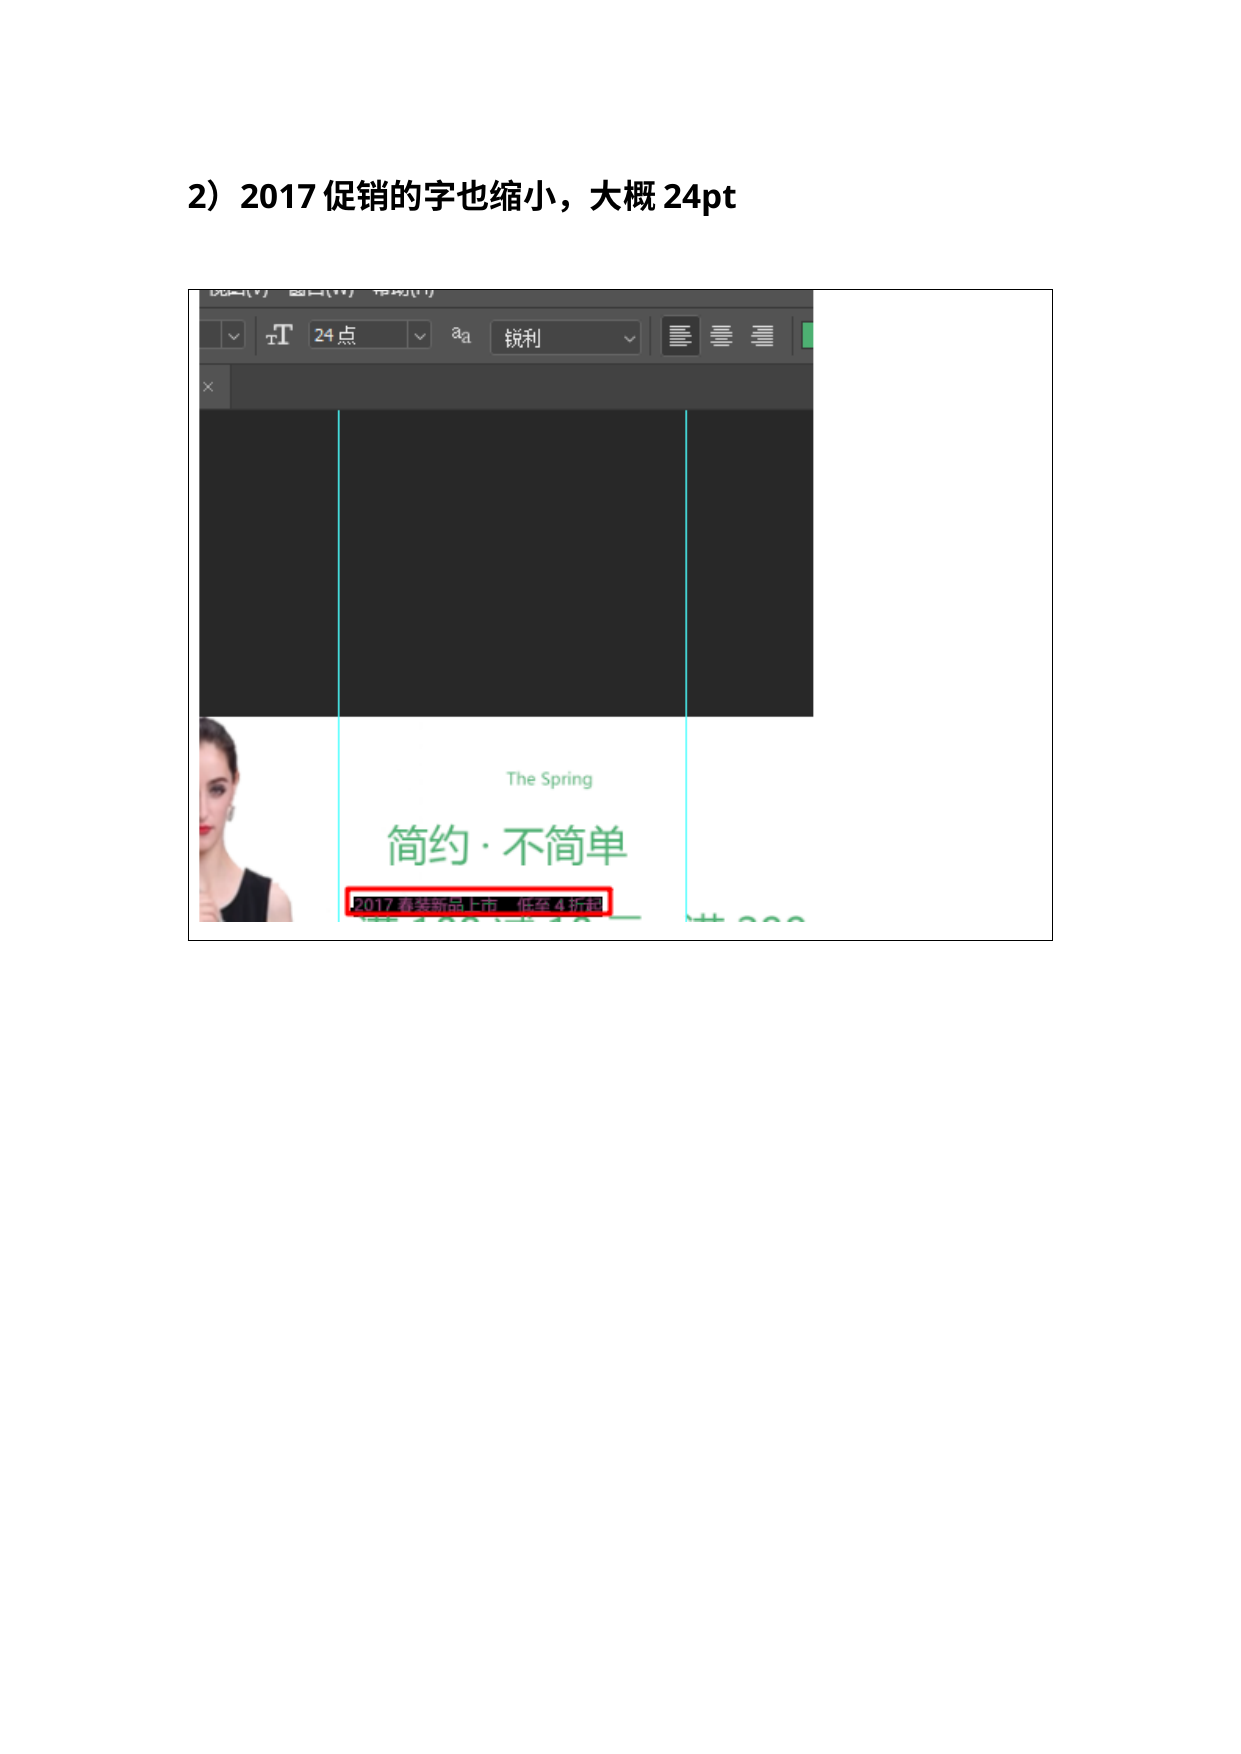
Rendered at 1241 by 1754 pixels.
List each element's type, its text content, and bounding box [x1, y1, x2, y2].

table_header [189, 290, 1052, 940]
picture [199, 290, 814, 922]
subtitle 2）2017促销的字也缩小，大概24pt [187, 162, 1053, 227]
